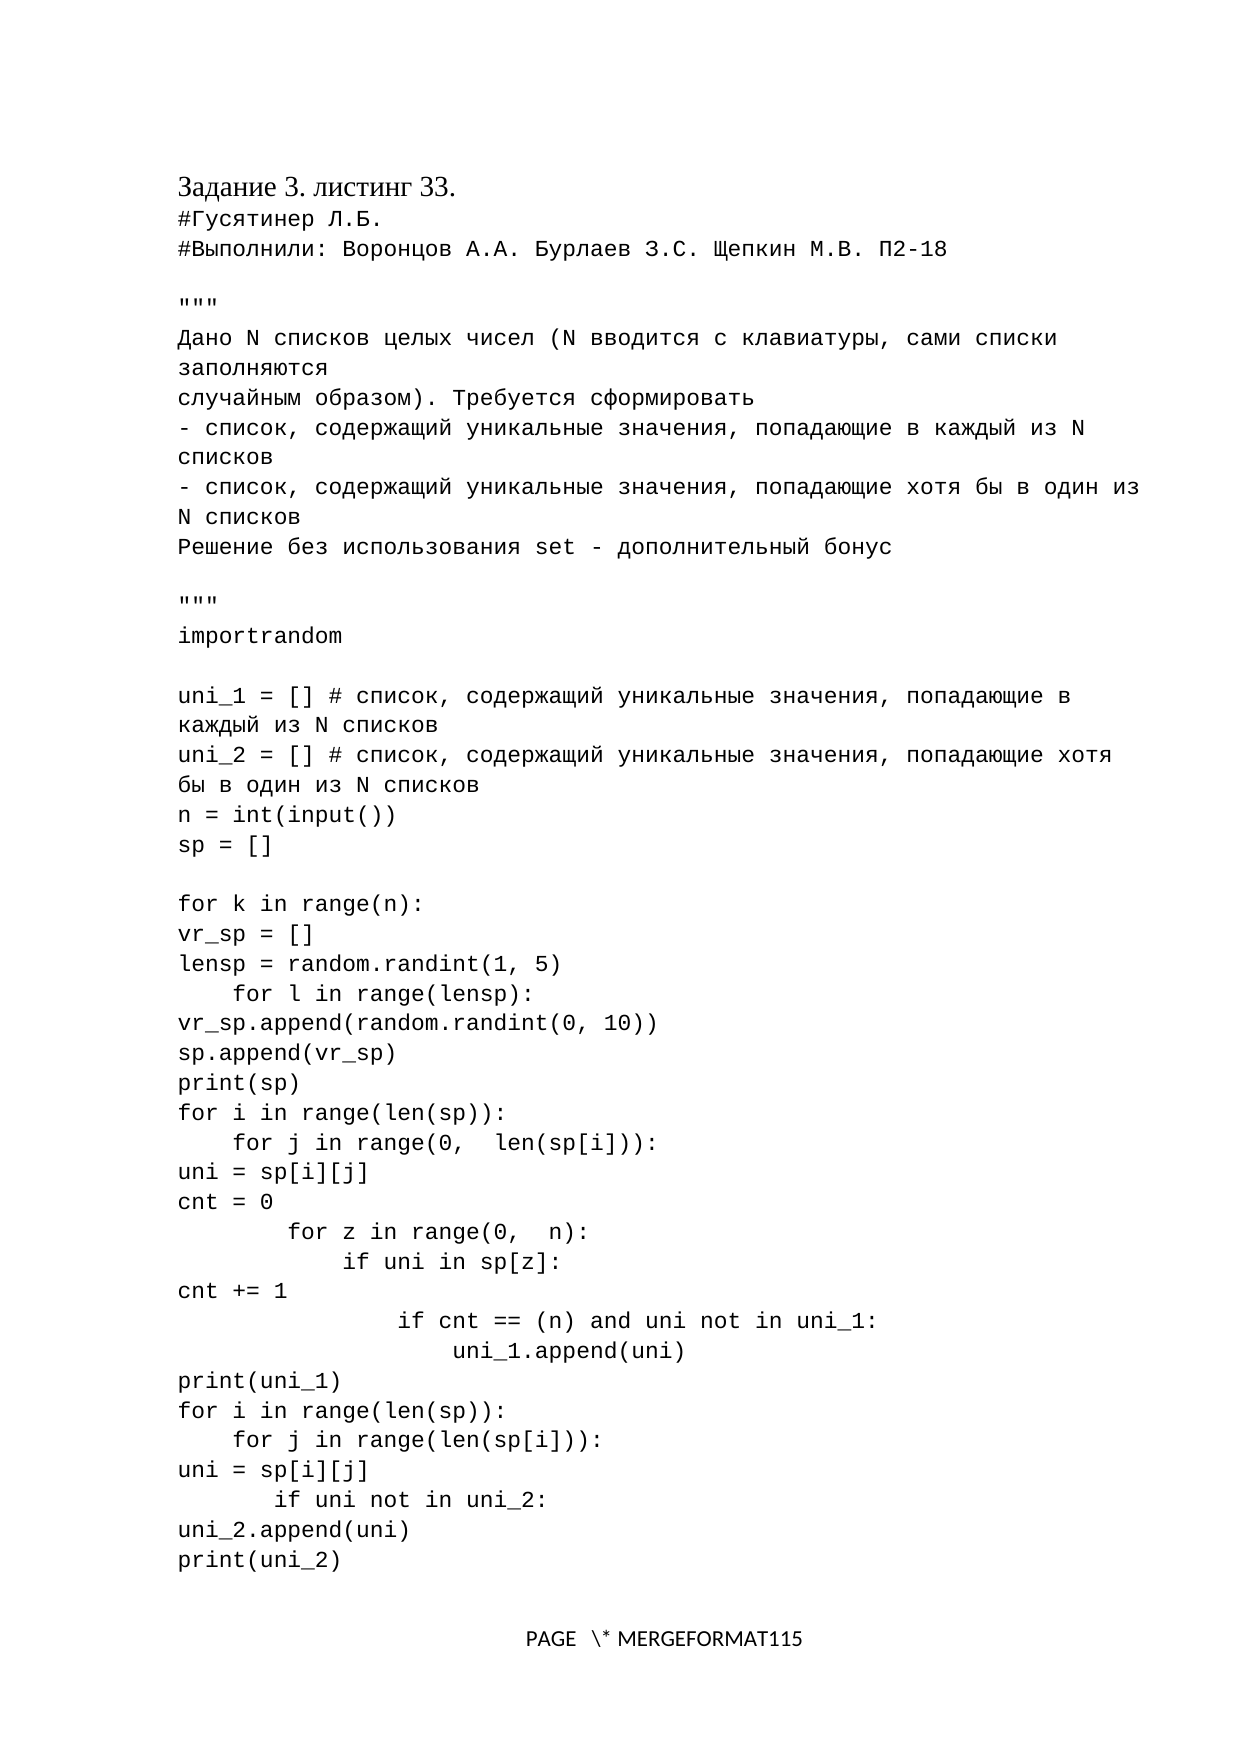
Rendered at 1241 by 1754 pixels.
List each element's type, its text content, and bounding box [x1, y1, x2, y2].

text uni = sp[i][j] [177, 1161, 1152, 1187]
text print(uni_2) [177, 1548, 1152, 1574]
text importrandom [177, 624, 1152, 650]
text if uni not in uni_2: [177, 1488, 1152, 1514]
text for i in range(len(sp)): [177, 1101, 1152, 1127]
text for z in range(0, n): [177, 1220, 1152, 1246]
text #Выполнили: Воронцов А.А. Бурлаев З.С. Щепкин М.В. П2-18 [177, 237, 1152, 263]
text for k in range(n): [177, 892, 1152, 918]
text uni_1.append(uni) [177, 1339, 1152, 1365]
text n = int(input()) [177, 803, 1152, 829]
text vr_sp = [] [177, 922, 1152, 948]
text """ [177, 594, 1152, 621]
text vr_sp.append(random.randint(0, 10)) [177, 1012, 1152, 1038]
text - список, содержащий уникальные значения, попадающие в каждый из N списков [177, 416, 1152, 472]
text uni_2 = [] # список, содержащий уникальные значения, попадающие хотя бы в один из N списков [177, 743, 1152, 799]
text lensp = random.randint(1, 5) [177, 952, 1152, 978]
text for l in range(lensp): [177, 982, 1152, 1008]
text #Гусятинер Л.Б. [177, 207, 1152, 233]
text """ [177, 297, 1152, 323]
text Решение без использования set - дополнительный бонус [177, 535, 1152, 561]
text случайным образом). Требуется сформировать [177, 386, 1152, 412]
text if cnt == (n) and uni not in uni_1: [177, 1309, 1152, 1336]
text uni_2.append(uni) [177, 1518, 1152, 1544]
text for j in range(len(sp[i])): [177, 1429, 1152, 1455]
text sp = [] [177, 833, 1152, 859]
text uni = sp[i][j] [177, 1458, 1152, 1484]
text Дано N списков целых чисел (N вводится с клавиатуры, сами списки заполняются [177, 326, 1152, 382]
text - список, содержащий уникальные значения, попадающие хотя бы в один из N списков [177, 475, 1152, 531]
text uni_1 = [] # список, содержащий уникальные значения, попадающие в каждый из N списков [177, 684, 1152, 740]
text if uni in sp[z]: [177, 1250, 1152, 1276]
text for j in range(0, len(sp[i])): [177, 1131, 1152, 1157]
text sp.append(vr_sp) [177, 1041, 1152, 1067]
text print(sp) [177, 1071, 1152, 1097]
text for i in range(len(sp)): [177, 1399, 1152, 1425]
text Задание 3. листинг 33. [177, 169, 1152, 202]
text print(uni_1) [177, 1369, 1152, 1395]
text cnt = 0 [177, 1190, 1152, 1216]
text cnt += 1 [177, 1280, 1152, 1306]
